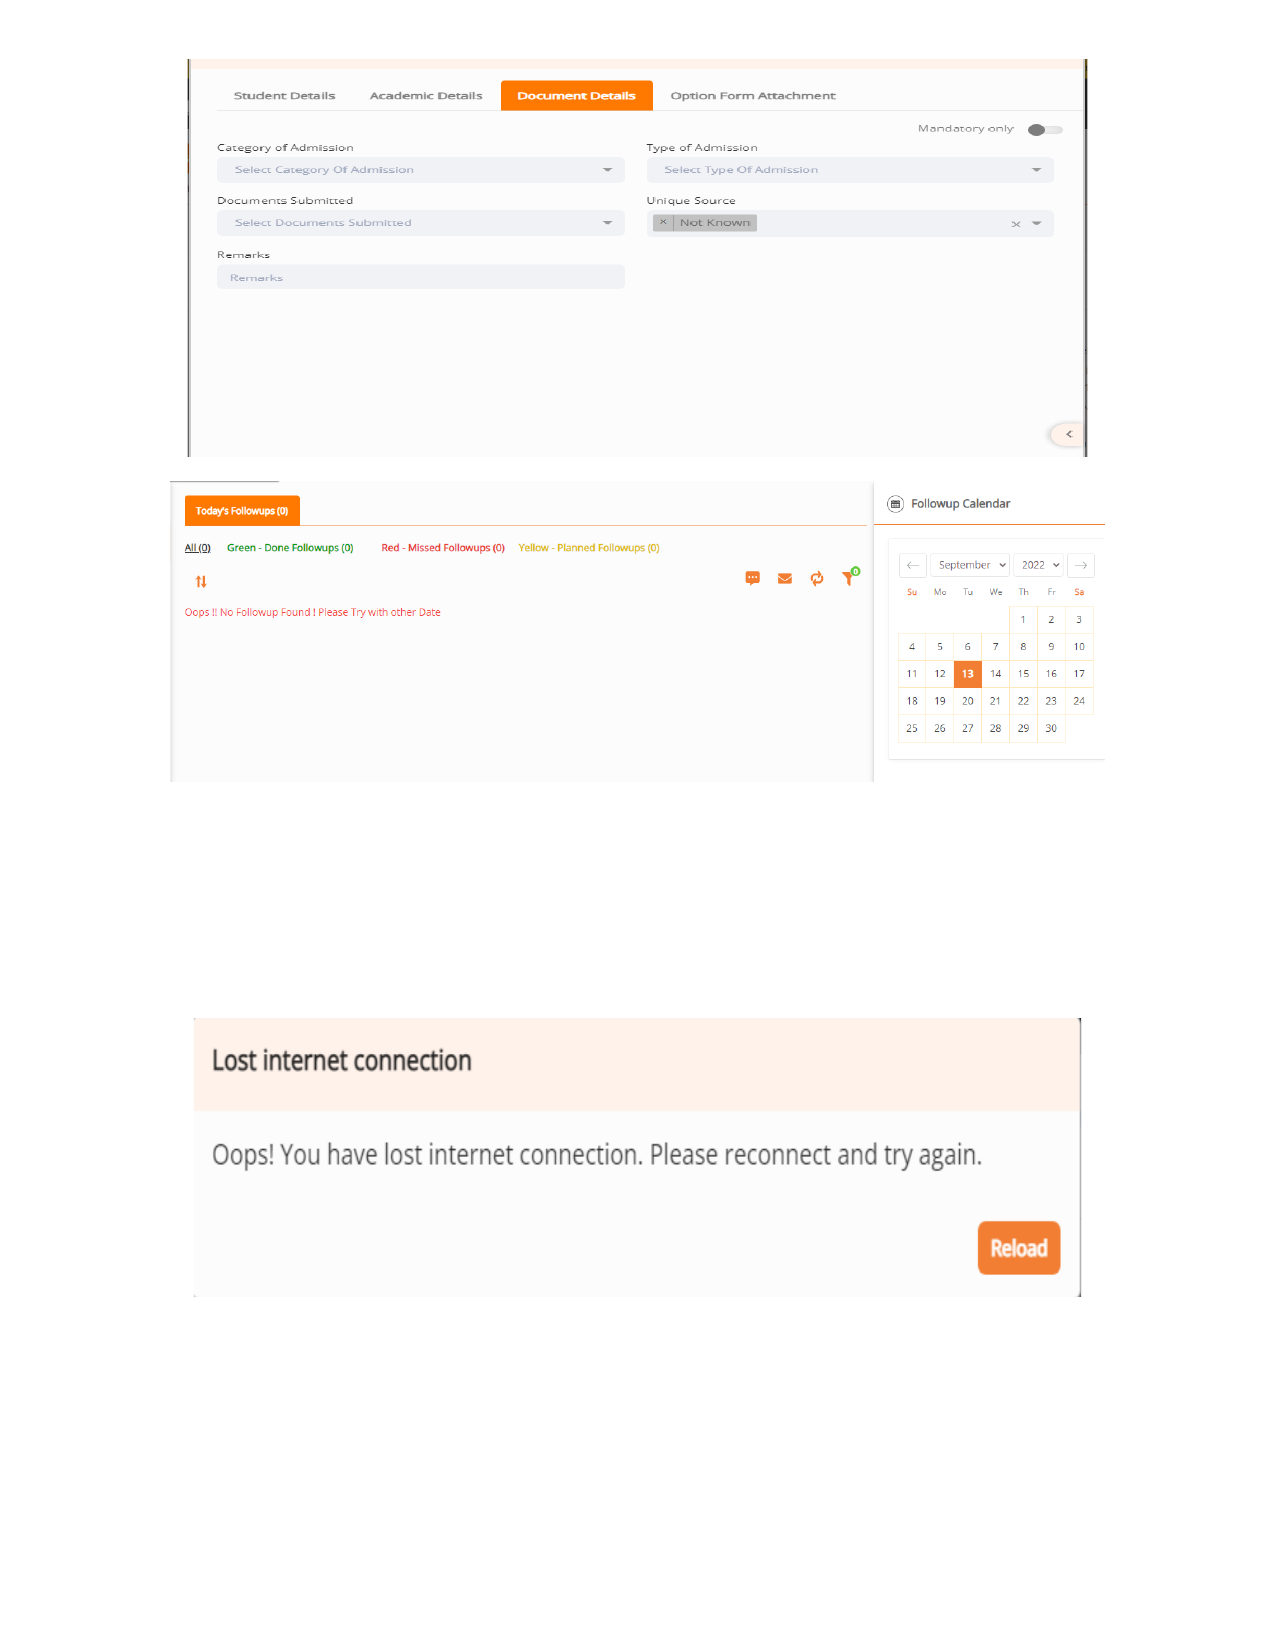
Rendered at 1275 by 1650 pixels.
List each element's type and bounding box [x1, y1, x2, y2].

picture [187, 59, 1088, 457]
picture [169, 481, 1105, 782]
picture [193, 1018, 1082, 1297]
